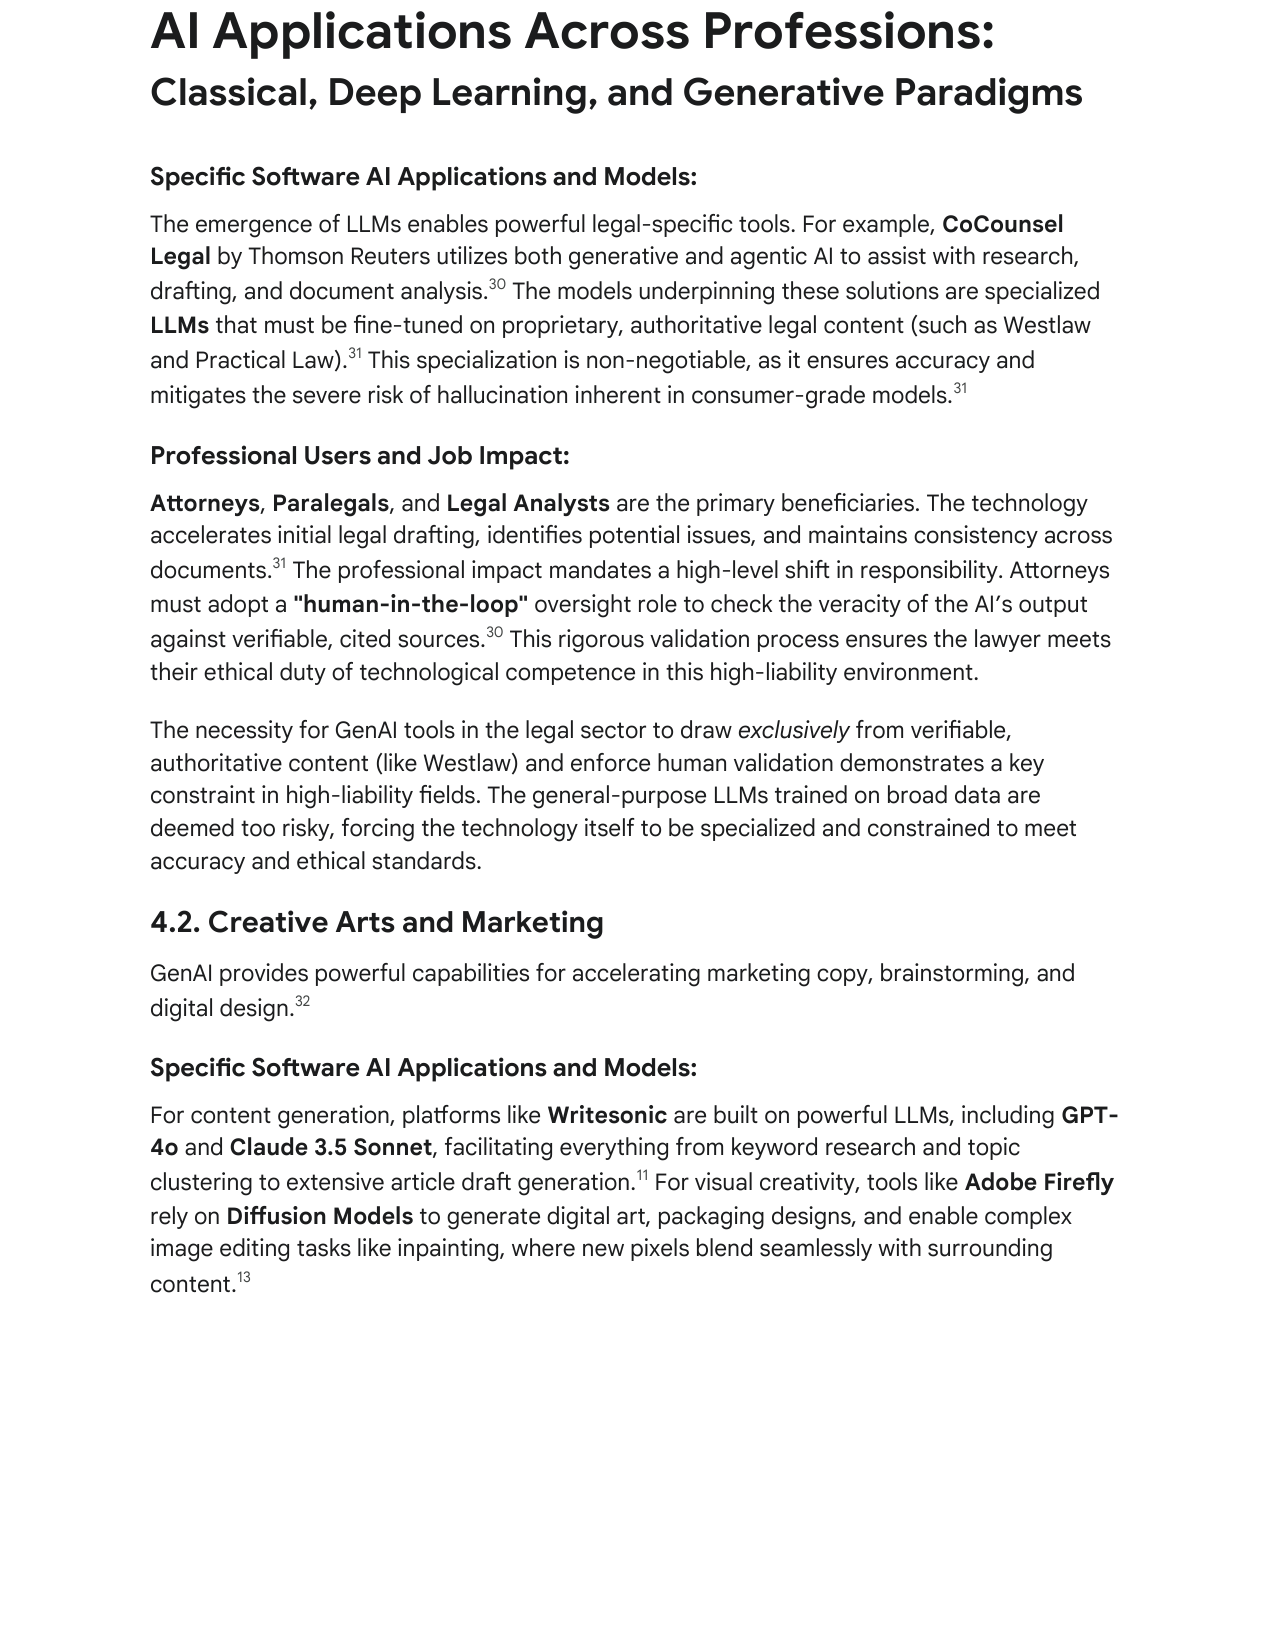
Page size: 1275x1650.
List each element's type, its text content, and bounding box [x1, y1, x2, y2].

subtitle Specific Software AI Applications and Models: [150, 162, 1125, 193]
text The necessity for GenAI tools in the legal sector to draw exclusively from verifiable, authoritative content (like Westlaw) and enforce human validation demonstrates a key constraint in high-liability fields. The general-purpose LLMs trained on broad data are deemed too risky, forcing the technology itself to be specialized and constrained to meet accuracy and ethical standards. [150, 716, 1125, 876]
text The emergence of LLMs enables powerful legal-specific tools. For example, CoCounsel Legal by Thomson Reuters utilizes both generative and agentic AI to assist with research, drafting, and document analysis.30 The models underpinning these solutions are specialized LLMs that must be fine-tuned on proprietary, authoritative legal content (such as Westlaw and Practical Law).31 This specialization is non-negotiable, as it ensures accuracy and mitigates the severe risk of hallucination inherent in consumer-grade models.31 [150, 210, 1125, 411]
subtitle Professional Users and Job Impact: [150, 441, 1125, 472]
subtitle 4.2. Creative Arts and Marketing [150, 904, 1125, 941]
text GenAI provides powerful capabilities for accelerating marketing copy, brainstorming, and digital design.32 [150, 959, 1125, 1023]
text Attorneys, Paralegals, and Legal Analysts are the primary beneficiaries. The technology accelerates initial legal drafting, identifies potential issues, and maintains consistency across documents.31 The professional impact mandates a high-level shift in responsibility. Attorneys must adopt a "human-in-the-loop" oversight role to check the veracity of the AI’s output against verifiable, cited sources.30 This rigorous validation process ensures the lawyer meets their ethical duty of technological competence in this high-liability environment. [150, 489, 1125, 687]
text For content generation, platforms like Writesonic are built on powerful LLMs, including GPT-4o and Claude 3.5 Sonnet, facilitating everything from keyword research and topic clustering to extensive article draft generation.11 For visual creativity, tools like Adobe Firefly rely on Diffusion Models to generate digital art, packaging designs, and enable complex image editing tasks like inpainting, where new pixels blend seamlessly with surrounding content.13 [150, 1101, 1125, 1299]
subtitle Specific Software AI Applications and Models: [150, 1053, 1125, 1084]
